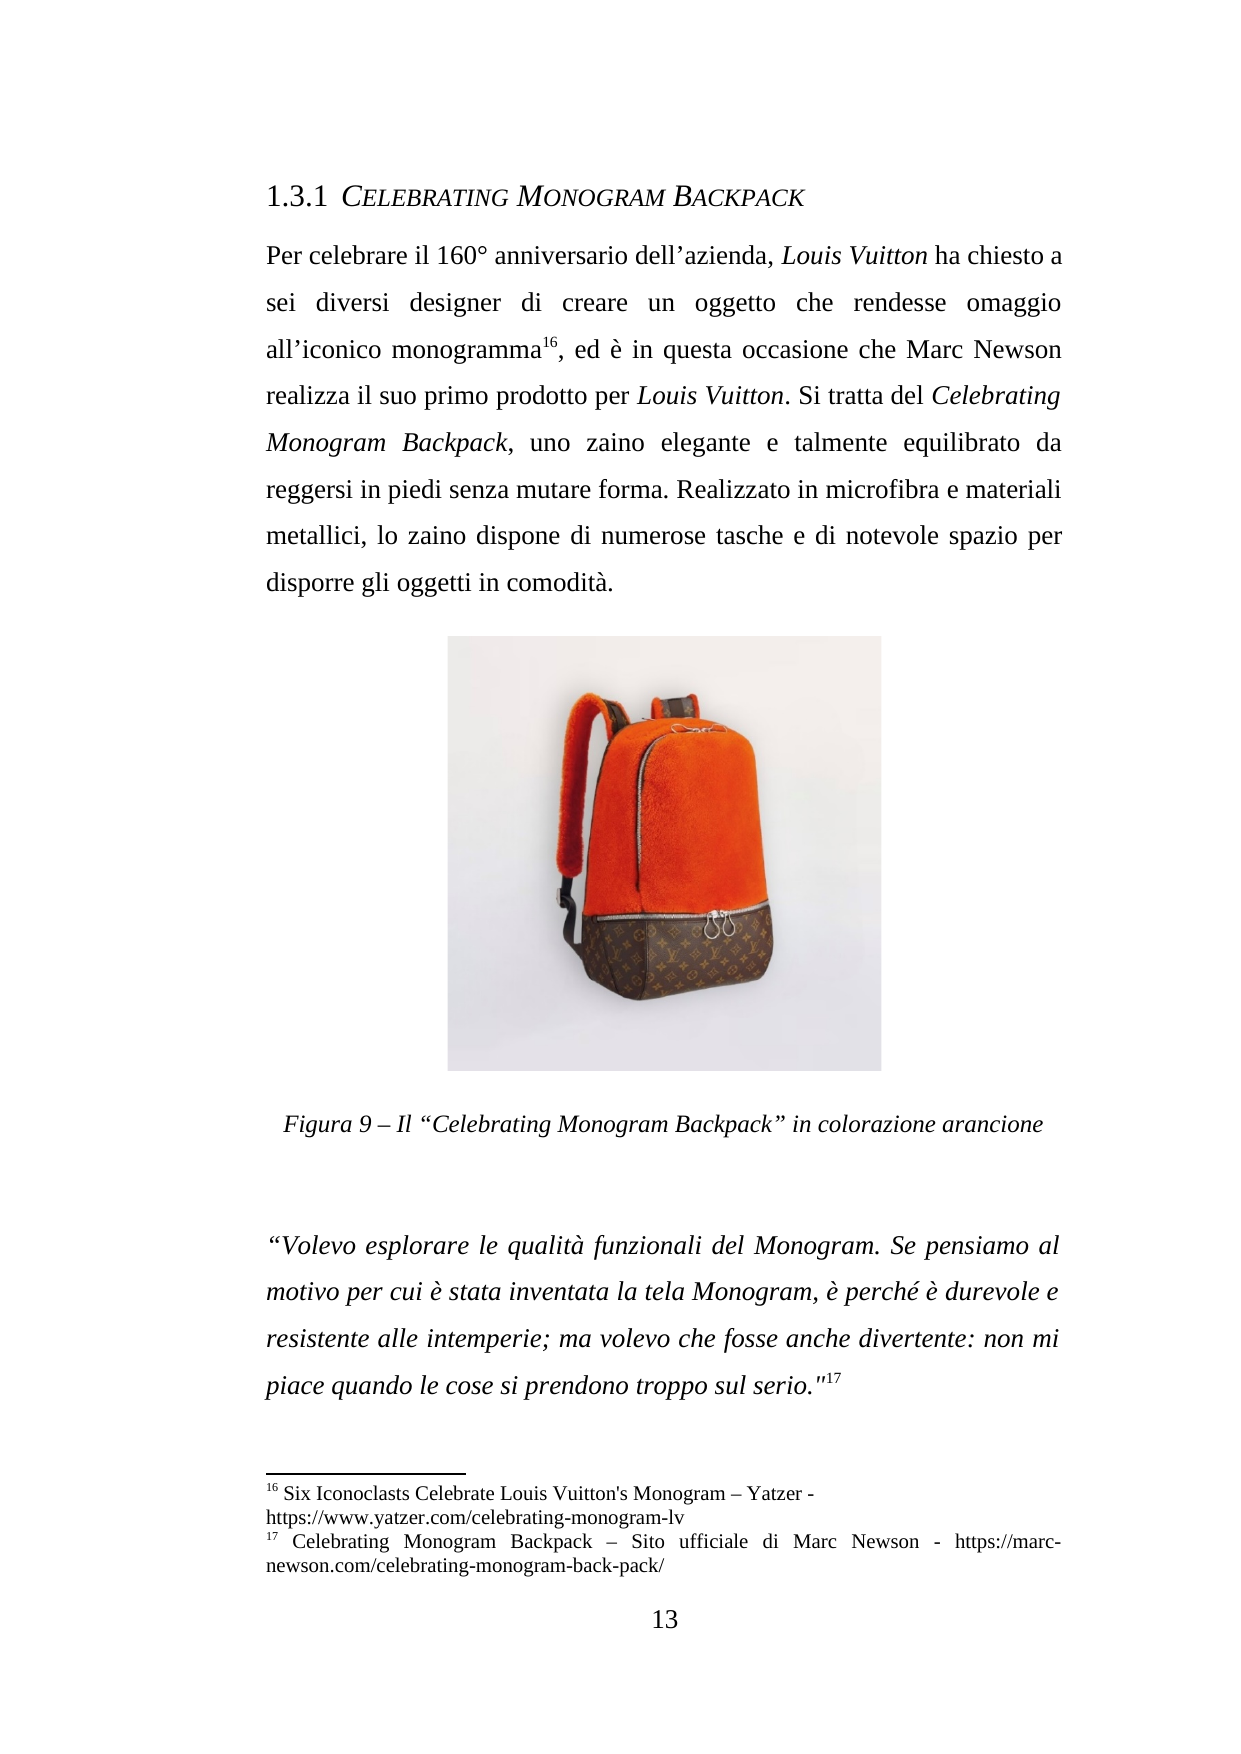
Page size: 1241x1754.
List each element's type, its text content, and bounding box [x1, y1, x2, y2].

text Per celebrare il 160° anniversario dell’azienda, Louis Vuitton ha chiesto a sei diversi designer di creare un oggetto che rendesse omaggio all’iconico monogramma, ed è in questa occasione che Marc Newson realizza il suo primo prodotto per Louis Vuitton. Si tratta del Celebrating Monogram Backpack, uno zaino elegante e talmente equilibrato da reggersi in piedi senza mutare forma. Realizzato in microfibra e materiali metallici, lo zaino dispone di numerose tasche e di notevole spazio per disporre gli oggetti in comodità. [266, 239, 1063, 597]
picture [447, 636, 882, 1071]
text Figura 9 – Il “Celebrating Monogram Backpack” in colorazione arancione [266, 1109, 1063, 1138]
subtitle Celebrating Monogram Backpack [266, 177, 1063, 213]
text “Volevo esplorare le qualità funzionali del Monogram. Se pensiamo al motivo per cui è stata inventata la tela Monogram, è perché è durevole e resistente alle intemperie; ma volevo che fosse anche divertente: non mi piace quando le cose si prendono troppo sul serio." [266, 1229, 1063, 1400]
